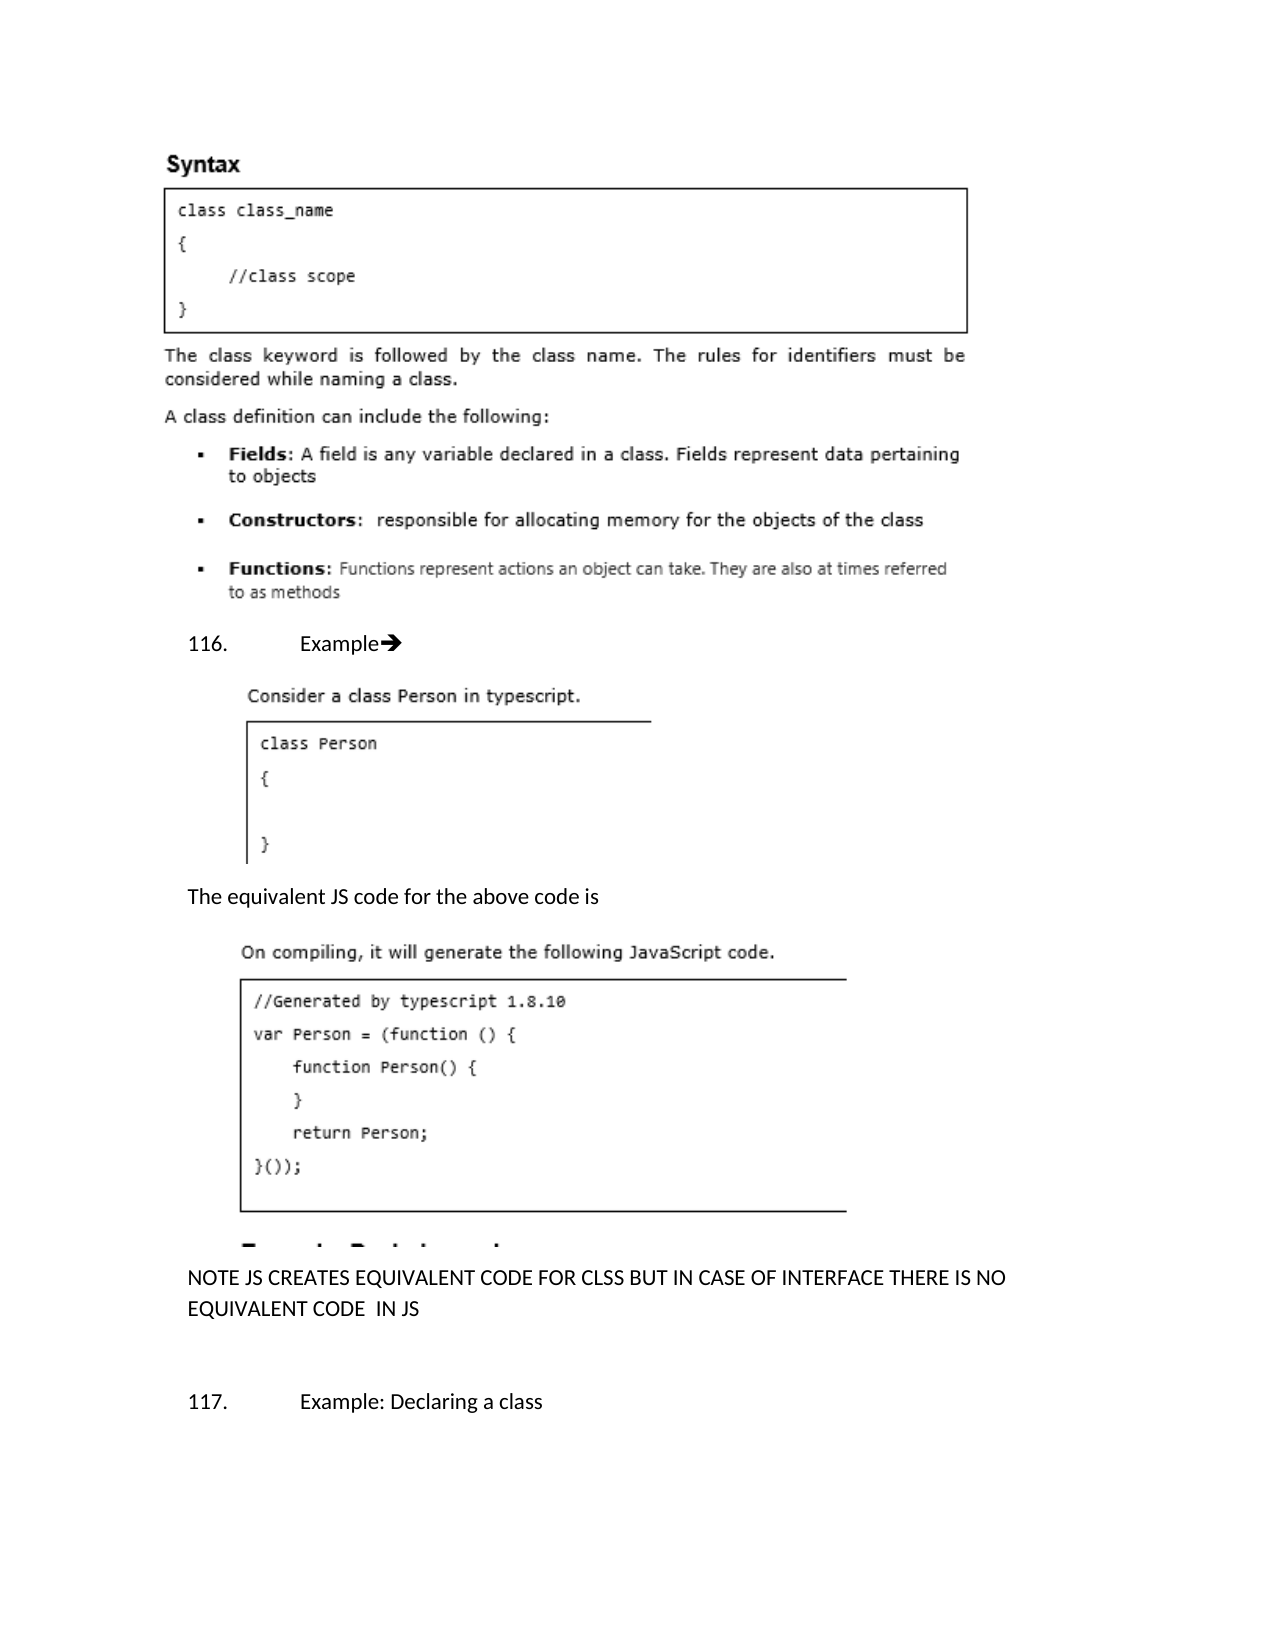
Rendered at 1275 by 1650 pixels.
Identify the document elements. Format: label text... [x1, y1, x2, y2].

picture [187, 929, 847, 1247]
text NOTE JS CREATES EQUIVALENT CODE FOR CLSS BUT IN CASE OF INTERFACE THERE IS NO EQUIVALENT CODE IN JS [187, 1263, 1125, 1322]
list Example: Declaring a class [187, 1387, 1125, 1415]
picture [187, 682, 652, 864]
list Example [187, 629, 1125, 657]
text The equivalent JS code for the above code is [187, 882, 1125, 911]
picture [150, 150, 976, 611]
